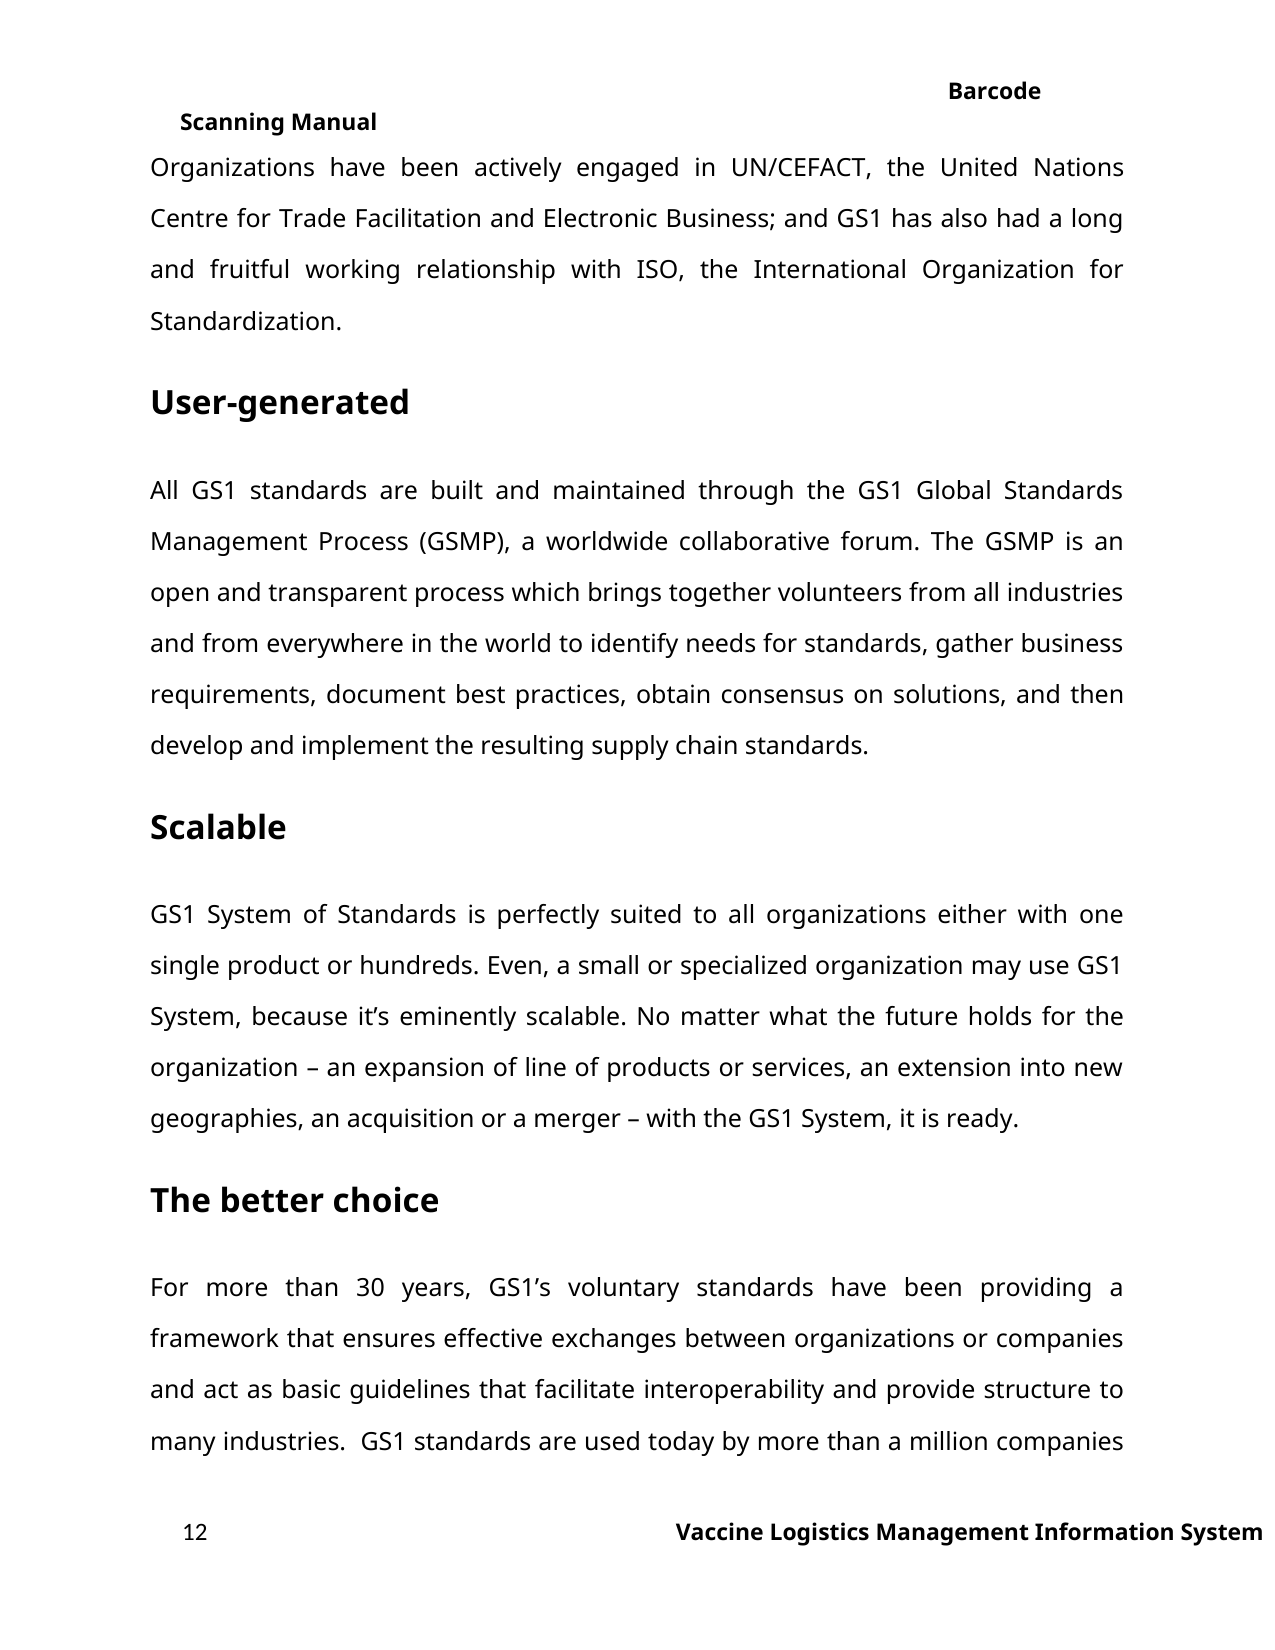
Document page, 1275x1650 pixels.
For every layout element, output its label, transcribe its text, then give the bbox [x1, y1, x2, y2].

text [150, 1270, 1125, 1457]
text Scalable [150, 803, 1125, 849]
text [150, 150, 1125, 337]
text The better choice [150, 1177, 1125, 1222]
text All GS1 standards are built and maintained through the GS1 Global Standards Management Process (GSMP), a worldwide collaborative forum. The GSMP is an open and transparent process which brings together volunteers from all industries and from everywhere in the world to identify needs for standards, gather business requirements, document best practices, obtain consensus on solutions, and then develop and implement the resulting supply chain standards. [150, 472, 1125, 762]
text GS1 System of Standards is perfectly suited to all organizations either with one single product or hundreds. Even, a small or specialized organization may use GS1 System, because it’s eminently scalable. No matter what the future holds for the organization – an expansion of line of products or services, an extension into new geographies, an acquisition or a merger – with the GS1 System, it is ready. [150, 897, 1125, 1135]
text User-generated [150, 379, 1125, 424]
